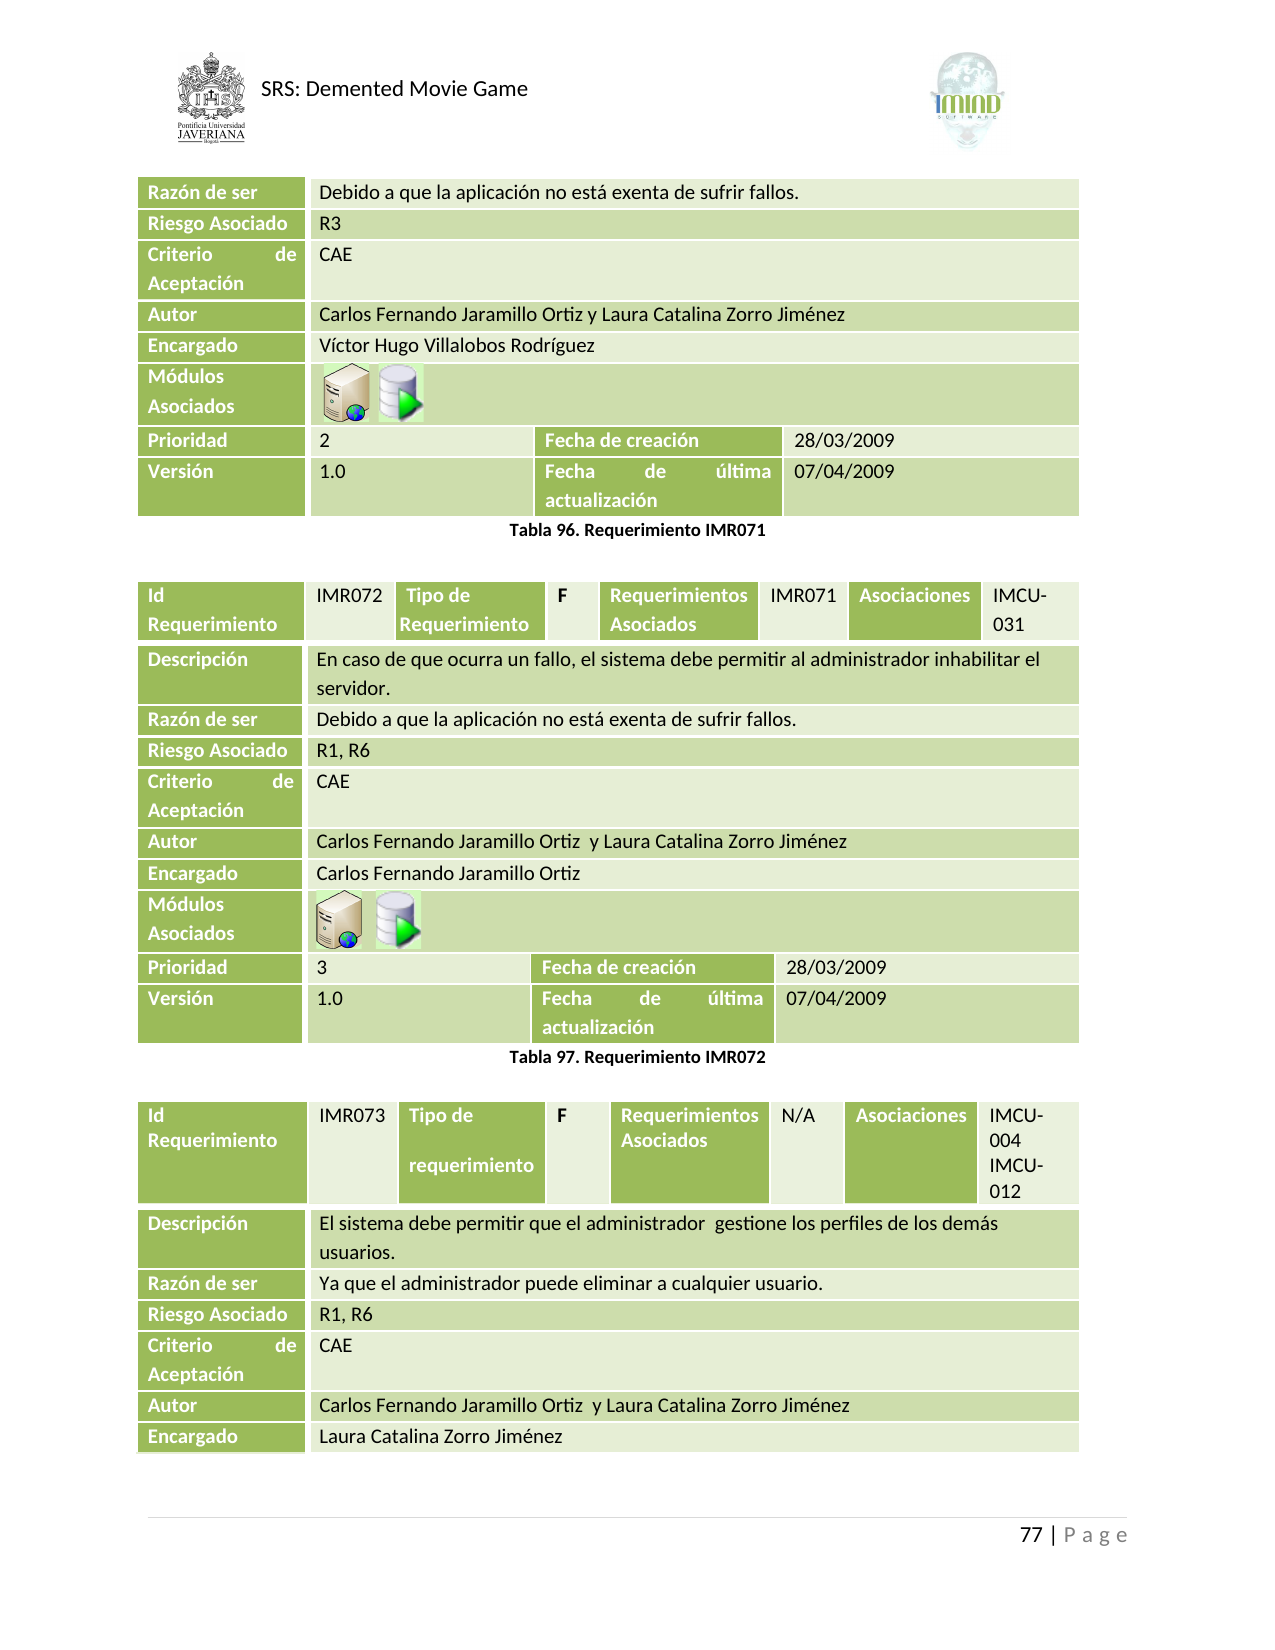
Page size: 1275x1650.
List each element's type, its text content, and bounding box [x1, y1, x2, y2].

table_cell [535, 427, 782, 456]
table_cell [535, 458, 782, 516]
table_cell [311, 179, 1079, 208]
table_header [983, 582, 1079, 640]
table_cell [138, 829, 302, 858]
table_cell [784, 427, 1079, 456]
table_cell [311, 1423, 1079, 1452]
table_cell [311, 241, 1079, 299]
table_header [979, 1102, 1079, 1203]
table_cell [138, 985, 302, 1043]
picture [323, 363, 370, 422]
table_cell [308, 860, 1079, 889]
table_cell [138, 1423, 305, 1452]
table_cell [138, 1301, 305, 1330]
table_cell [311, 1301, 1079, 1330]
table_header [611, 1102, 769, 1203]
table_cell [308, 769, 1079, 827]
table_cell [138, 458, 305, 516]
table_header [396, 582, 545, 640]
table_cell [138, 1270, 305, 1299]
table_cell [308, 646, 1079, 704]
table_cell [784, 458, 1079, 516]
text Tabla 97. Requerimiento IMR072 [148, 1045, 1127, 1068]
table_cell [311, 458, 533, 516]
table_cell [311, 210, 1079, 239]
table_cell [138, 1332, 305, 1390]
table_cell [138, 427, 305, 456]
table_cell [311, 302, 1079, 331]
picture [375, 890, 422, 949]
picture [177, 52, 245, 144]
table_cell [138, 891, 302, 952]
picture [378, 363, 424, 422]
picture [316, 890, 362, 949]
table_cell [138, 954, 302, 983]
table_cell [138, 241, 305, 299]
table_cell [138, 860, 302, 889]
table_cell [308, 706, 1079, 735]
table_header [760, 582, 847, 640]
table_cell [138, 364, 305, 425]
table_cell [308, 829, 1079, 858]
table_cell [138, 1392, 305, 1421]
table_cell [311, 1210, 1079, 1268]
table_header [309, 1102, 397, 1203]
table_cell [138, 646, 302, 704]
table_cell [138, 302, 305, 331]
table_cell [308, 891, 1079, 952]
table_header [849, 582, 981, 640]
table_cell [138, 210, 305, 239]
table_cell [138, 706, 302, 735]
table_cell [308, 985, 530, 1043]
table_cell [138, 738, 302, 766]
text Tabla 96. Requerimiento IMR071 [148, 518, 1127, 541]
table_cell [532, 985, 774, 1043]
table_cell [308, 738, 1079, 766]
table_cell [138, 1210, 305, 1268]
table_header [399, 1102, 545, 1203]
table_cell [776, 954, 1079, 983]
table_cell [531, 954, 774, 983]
picture [929, 52, 1011, 155]
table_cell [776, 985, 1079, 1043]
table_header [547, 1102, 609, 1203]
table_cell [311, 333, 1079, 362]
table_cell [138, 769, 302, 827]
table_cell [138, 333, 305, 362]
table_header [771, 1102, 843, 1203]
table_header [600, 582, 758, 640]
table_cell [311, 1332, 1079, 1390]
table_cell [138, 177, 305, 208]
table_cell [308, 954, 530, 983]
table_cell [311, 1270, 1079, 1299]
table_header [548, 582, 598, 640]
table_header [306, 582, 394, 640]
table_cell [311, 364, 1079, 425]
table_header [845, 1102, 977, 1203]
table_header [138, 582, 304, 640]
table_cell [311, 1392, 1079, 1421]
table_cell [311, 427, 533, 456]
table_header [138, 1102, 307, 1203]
